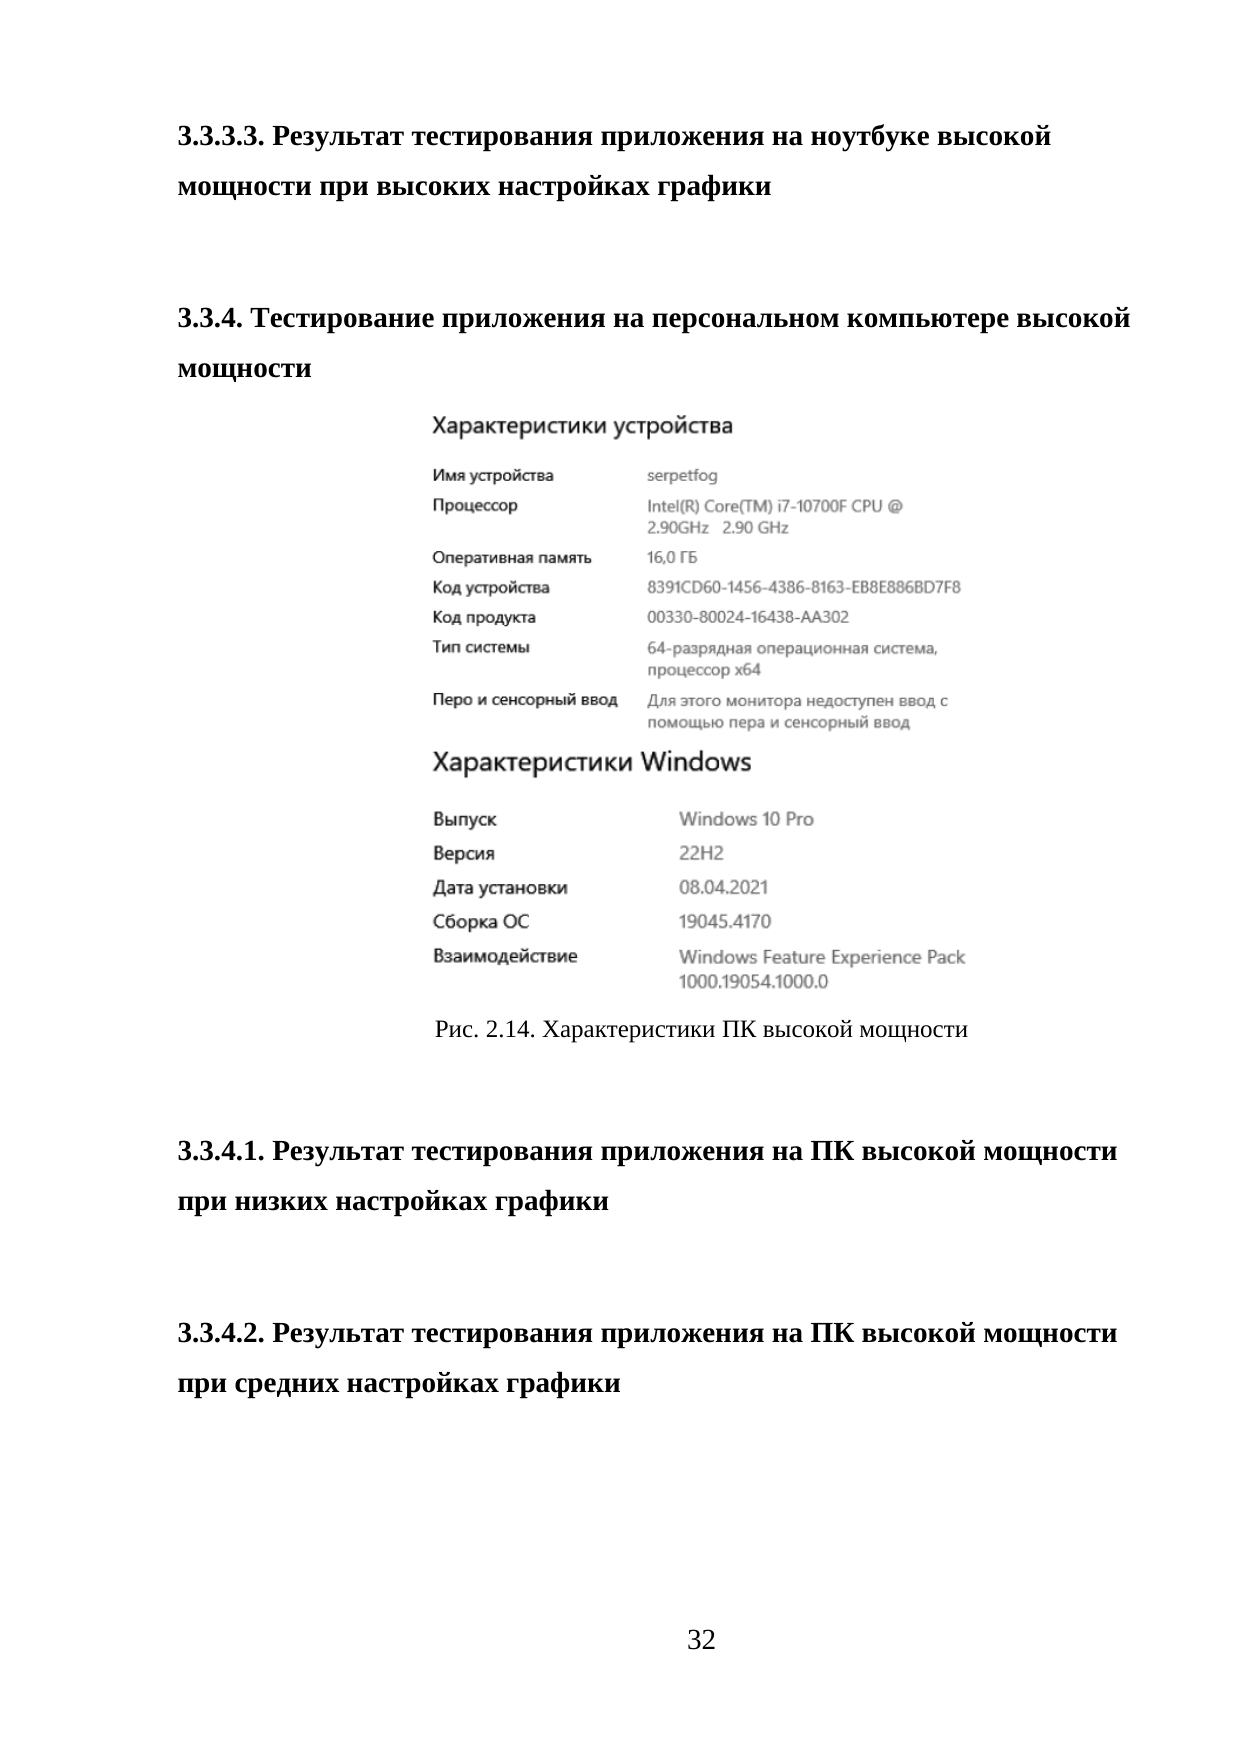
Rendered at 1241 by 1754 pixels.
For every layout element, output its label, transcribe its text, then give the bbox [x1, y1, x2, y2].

subtitle Результат тестирования приложения на ПК высокой мощности при низких настройках графики [177, 1133, 1152, 1217]
subtitle Тестирование приложения на персональном компьютере высокой мощности [177, 300, 1152, 384]
subtitle Результат тестирования приложения на ноутбуке высокой мощности при высоких настройках графики [177, 118, 1152, 202]
subtitle Результат тестирования приложения на ПК высокой мощности при средних настройках графики [177, 1315, 1152, 1399]
picture [421, 407, 982, 998]
